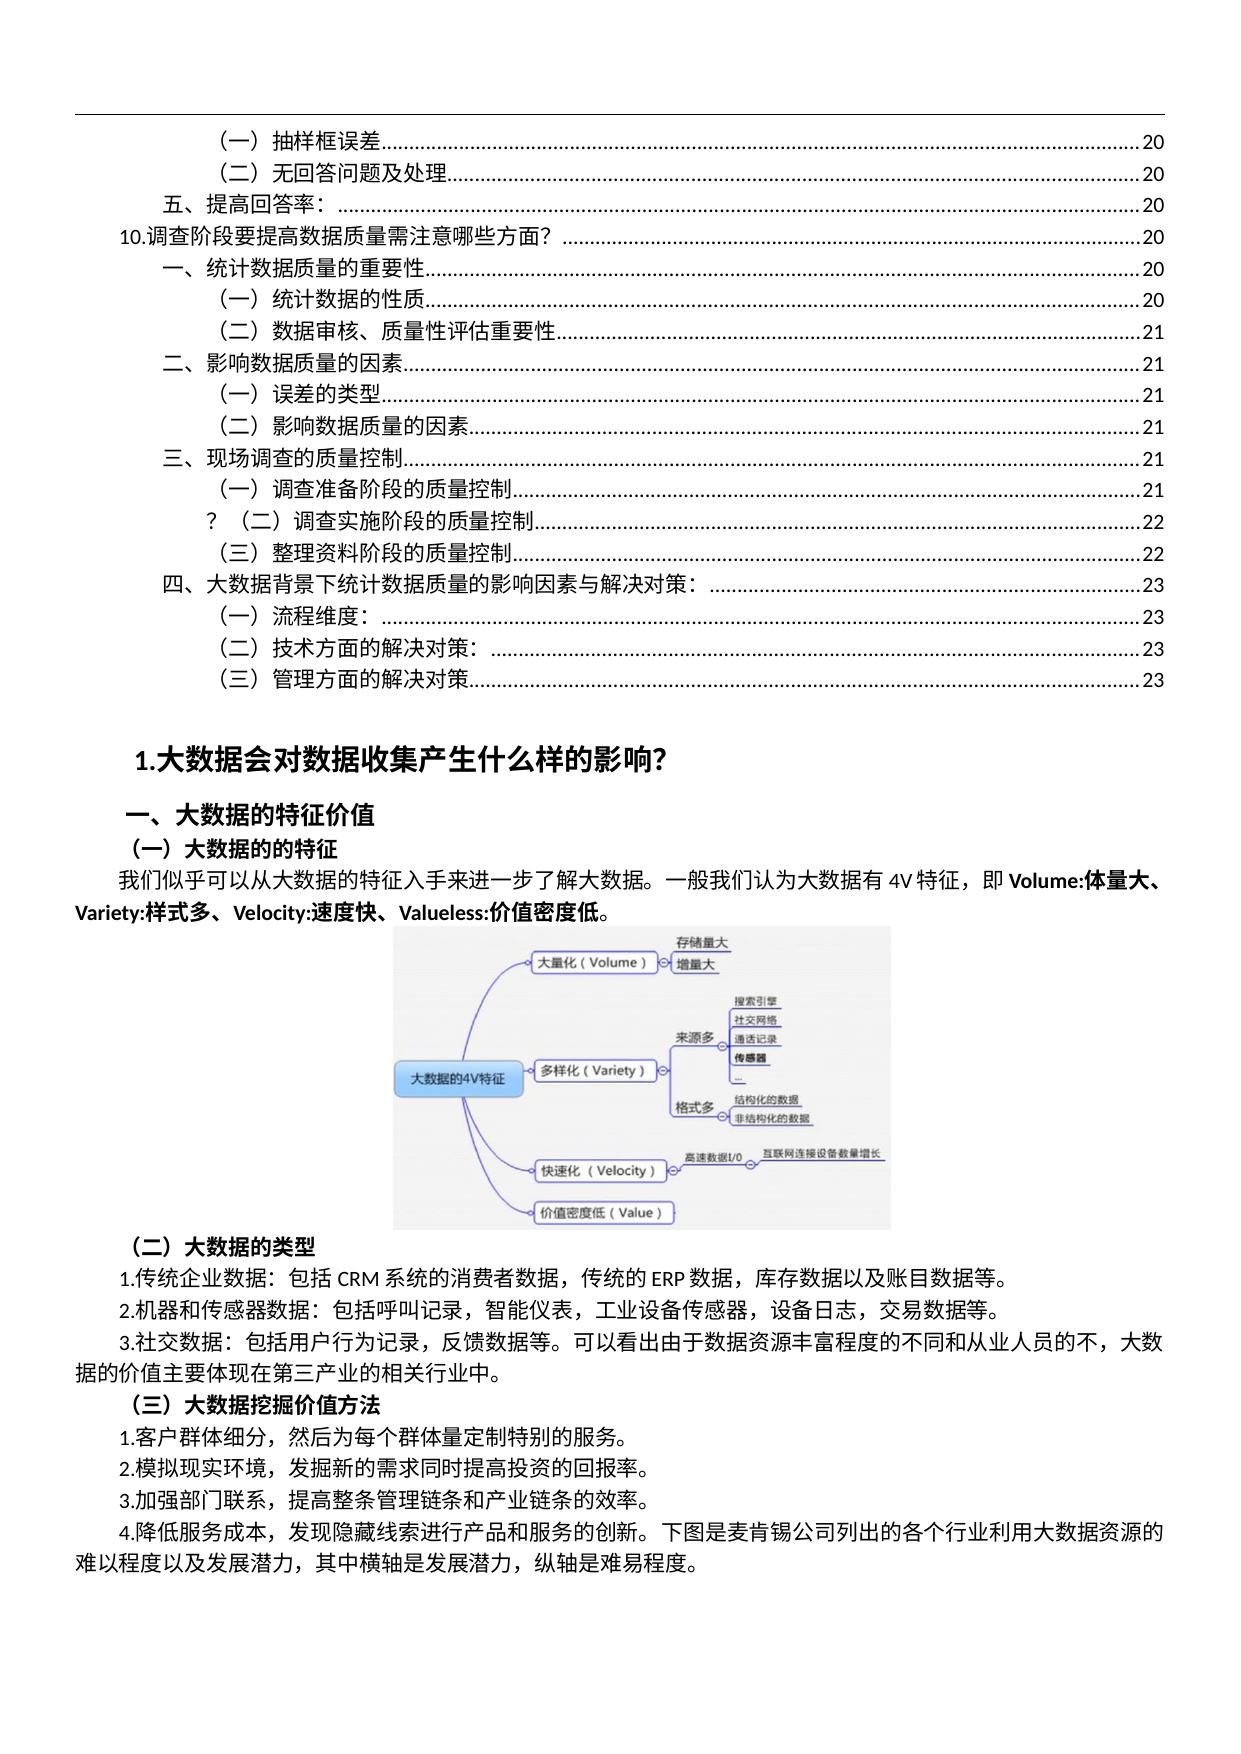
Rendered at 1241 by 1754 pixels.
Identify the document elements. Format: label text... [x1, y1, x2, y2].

text 我们似乎可以从大数据的特征入手来进一步了解大数据。一般我们认为大数据有4V特征，即Volume:体量大、Variety:样式多、Velocity:速度快、Valueless:价值密度低。 [75, 863, 1165, 927]
text 4.降低服务成本，发现隐藏线索进行产品和服务的创新。下图是麦肯锡公司列出的各个行业利用大数据资源的难以程度以及发展潜力，其中横轴是发展潜力，纵轴是难易程度。 [75, 1514, 1165, 1578]
subtitle 1.大数据会对数据收集产生什么样的影响？ [75, 737, 1165, 779]
text 3.社交数据：包括用户行为记录，反馈数据等。可以看出由于数据资源丰富程度的不同和从业人员的不，大数据的价值主要体现在第三产业的相关行业中。 [75, 1324, 1165, 1388]
subtitle 一、大数据的特征价值 [75, 795, 1165, 832]
text 2.机器和传感器数据：包括呼叫记录，智能仪表，工业设备传感器，设备日志，交易数据等。 [75, 1293, 1165, 1324]
text 2.模拟现实环境，发掘新的需求同时提高投资的回报率。 [75, 1451, 1165, 1483]
subtitle （一）大数据的的特征 [75, 832, 1165, 863]
picture [392, 926, 892, 1230]
text 3.加强部门联系，提高整条管理链条和产业链条的效率。 [75, 1483, 1165, 1514]
text 1.传统企业数据：包括 CRM 系统的消费者数据，传统的ERP数据，库存数据以及账目数据等。 [75, 1261, 1165, 1293]
text 1.客户群体细分，然后为每个群体量定制特别的服务。 [75, 1419, 1165, 1451]
subtitle （三）大数据挖掘价值方法 [75, 1388, 1165, 1419]
subtitle （二）大数据的类型 [75, 1229, 1165, 1261]
